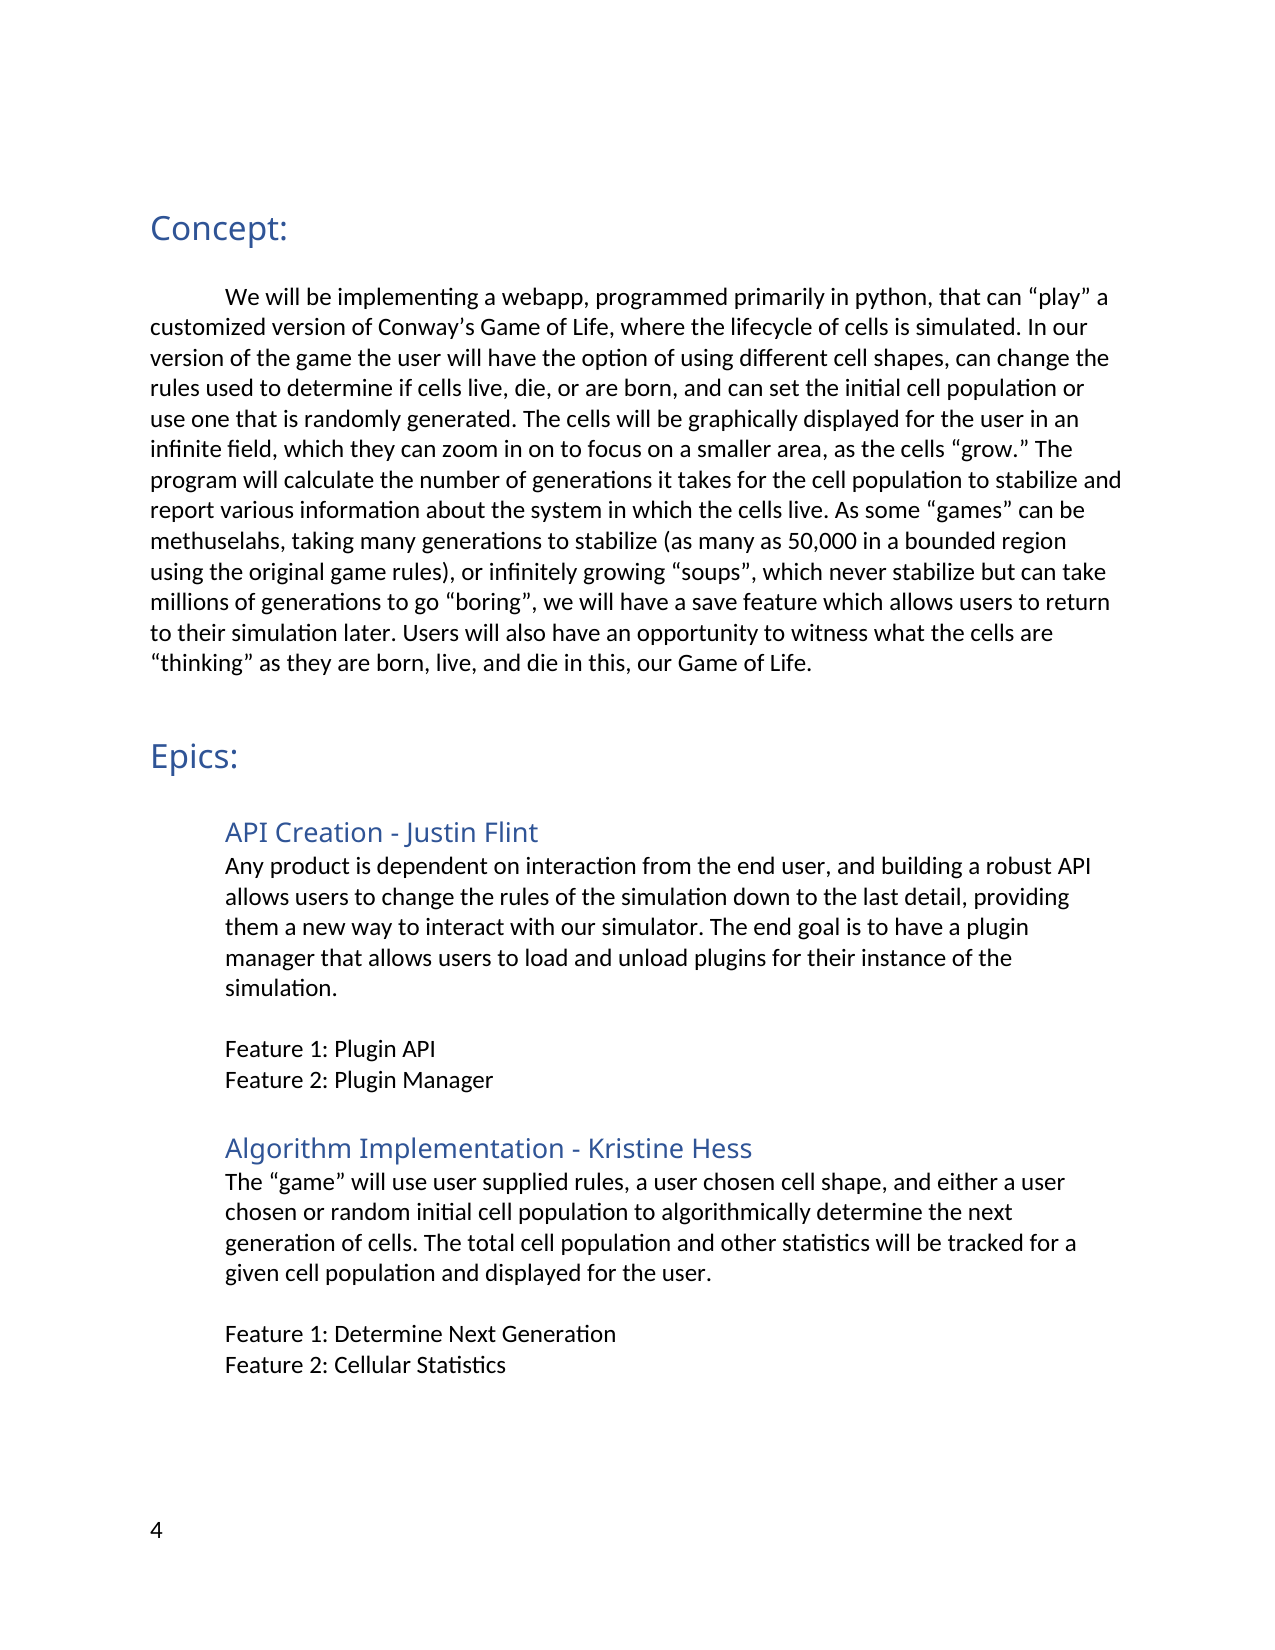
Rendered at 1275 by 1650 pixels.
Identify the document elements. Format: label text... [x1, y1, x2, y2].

subtitle Algorithm Implementation - Kristine Hess [150, 1129, 1125, 1166]
subtitle Epics: [150, 733, 1125, 779]
text Feature 2: Cellular Statistics [225, 1349, 1125, 1379]
text Feature 1: Determine Next Generation [225, 1318, 1125, 1349]
subtitle Concept: [150, 205, 1125, 250]
text Any product is dependent on interaction from the end user, and building a robust API allows users to change the rules of the simulation down to the last detail, providing them a new way to interact with our simulator. The end goal is to have a plugin manager that allows users to load and unload plugins for their instance of the simulation. [150, 850, 1125, 1003]
text Feature 2: Plugin Manager [150, 1064, 1125, 1094]
text The “game” will use user supplied rules, a user chosen cell shape, and either a user chosen or random initial cell population to algorithmically determine the next generation of cells. The total cell population and other statistics will be tracked for a given cell population and displayed for the user. [225, 1166, 1125, 1288]
text We will be implementing a webapp, programmed primarily in python, that can “play” a customized version of Conway’s Game of Life, where the lifecycle of cells is simulated. In our version of the game the user will have the option of using different cell shapes, can change the rules used to determine if cells live, die, or are born, and can set the initial cell population or use one that is randomly generated. The cells will be graphically displayed for the user in an infinite field, which they can zoom in on to focus on a smaller area, as the cells “grow.” The program will calculate the number of generations it takes for the cell population to stabilize and report various information about the system in which the cells live. As some “games” can be methuselahs, taking many generations to stabilize (as many as 50,000 in a bounded region using the original game rules), or infinitely growing “soups”, which never stabilize but can take millions of generations to go “boring”, we will have a save feature which allows users to return to their simulation later. Users will also have an opportunity to witness what the cells are “thinking” as they are born, live, and die in this, our Game of Life. [150, 281, 1125, 678]
subtitle API Creation - Justin Flint [150, 813, 1125, 850]
text Feature 1: Plugin API [150, 1033, 1125, 1064]
